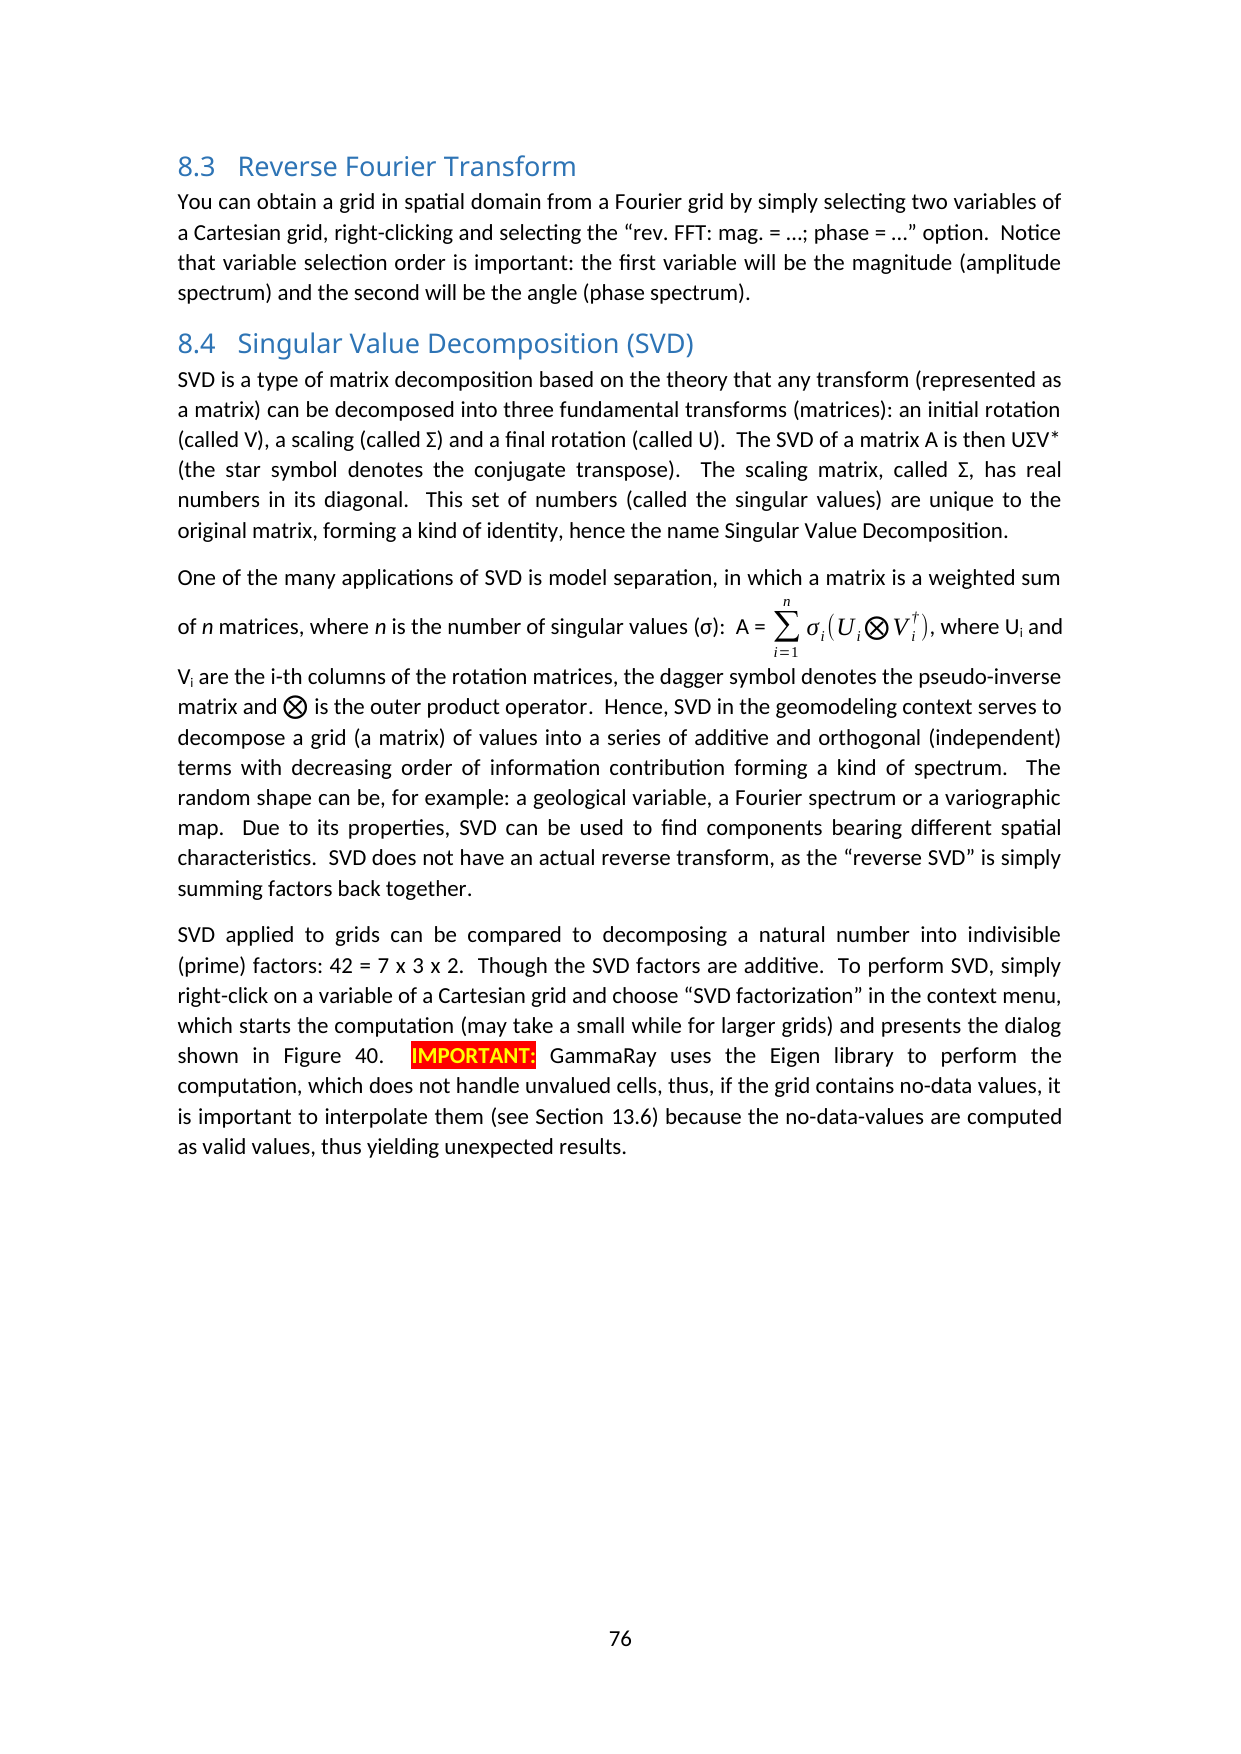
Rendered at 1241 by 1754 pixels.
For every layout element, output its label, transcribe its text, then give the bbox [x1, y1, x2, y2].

subtitle Singular Value Decomposition (SVD) [177, 325, 1063, 362]
subtitle Reverse Fourier Transform [177, 148, 1063, 184]
text One of the many applications of SVD is model separation, in which a matrix is a weighted sum of n matrices, where n is the number of singular values (σ): A = , where Ui and Vi are the i-th columns of the rotation matrices, the dagger symbol denotes the pseudo-inverse matrix and is the outer product operator. Hence, SVD in the geomodeling context serves to decompose a grid (a matrix) of values into a series of additive and orthogonal (independent) terms with decreasing order of information contribution forming a kind of spectrum. The random shape can be, for example: a geological variable, a Fourier spectrum or a variographic map. Due to its properties, SVD can be used to find components bearing different spatial characteristics. SVD does not have an actual reverse transform, as the “reverse SVD” is simply summing factors back together. [177, 563, 1063, 902]
text You can obtain a grid in spatial domain from a Fourier grid by simply selecting two variables of a Cartesian grid, right-clicking and selecting the “rev. FFT: mag. = …; phase = …” option. Notice that variable selection order is important: the first variable will be the magnitude (amplitude spectrum) and the second will be the angle (phase spectrum). [177, 187, 1063, 306]
text SVD applied to grids can be compared to decomposing a natural number into indivisible (prime) factors: 42 = 7 x 3 x 2. Though the SVD factors are additive. To perform SVD, simply right-click on a variable of a Cartesian grid and choose “SVD factorization” in the context menu, which starts the computation (may take a small while for larger grids) and presents the dialog shown in Figure 40. IMPORTANT: GammaRay uses the Eigen library to perform the computation, which does not handle unvalued cells, thus, if the grid contains no-data values, it is important to interpolate them (see Section 13.6) because the no-data-values are computed as valid values, thus yielding unexpected results. [177, 921, 1063, 1160]
text SVD is a type of matrix decomposition based on the theory that any transform (represented as a matrix) can be decomposed into three fundamental transforms (matrices): an initial rotation (called V), a scaling (called Σ) and a final rotation (called U). The SVD of a matrix A is then UΣV* (the star symbol denotes the conjugate transpose). The scaling matrix, called Σ, has real numbers in its diagonal. This set of numbers (called the singular values) are unique to the original matrix, forming a kind of identity, hence the name Singular Value Decomposition. [177, 365, 1063, 544]
